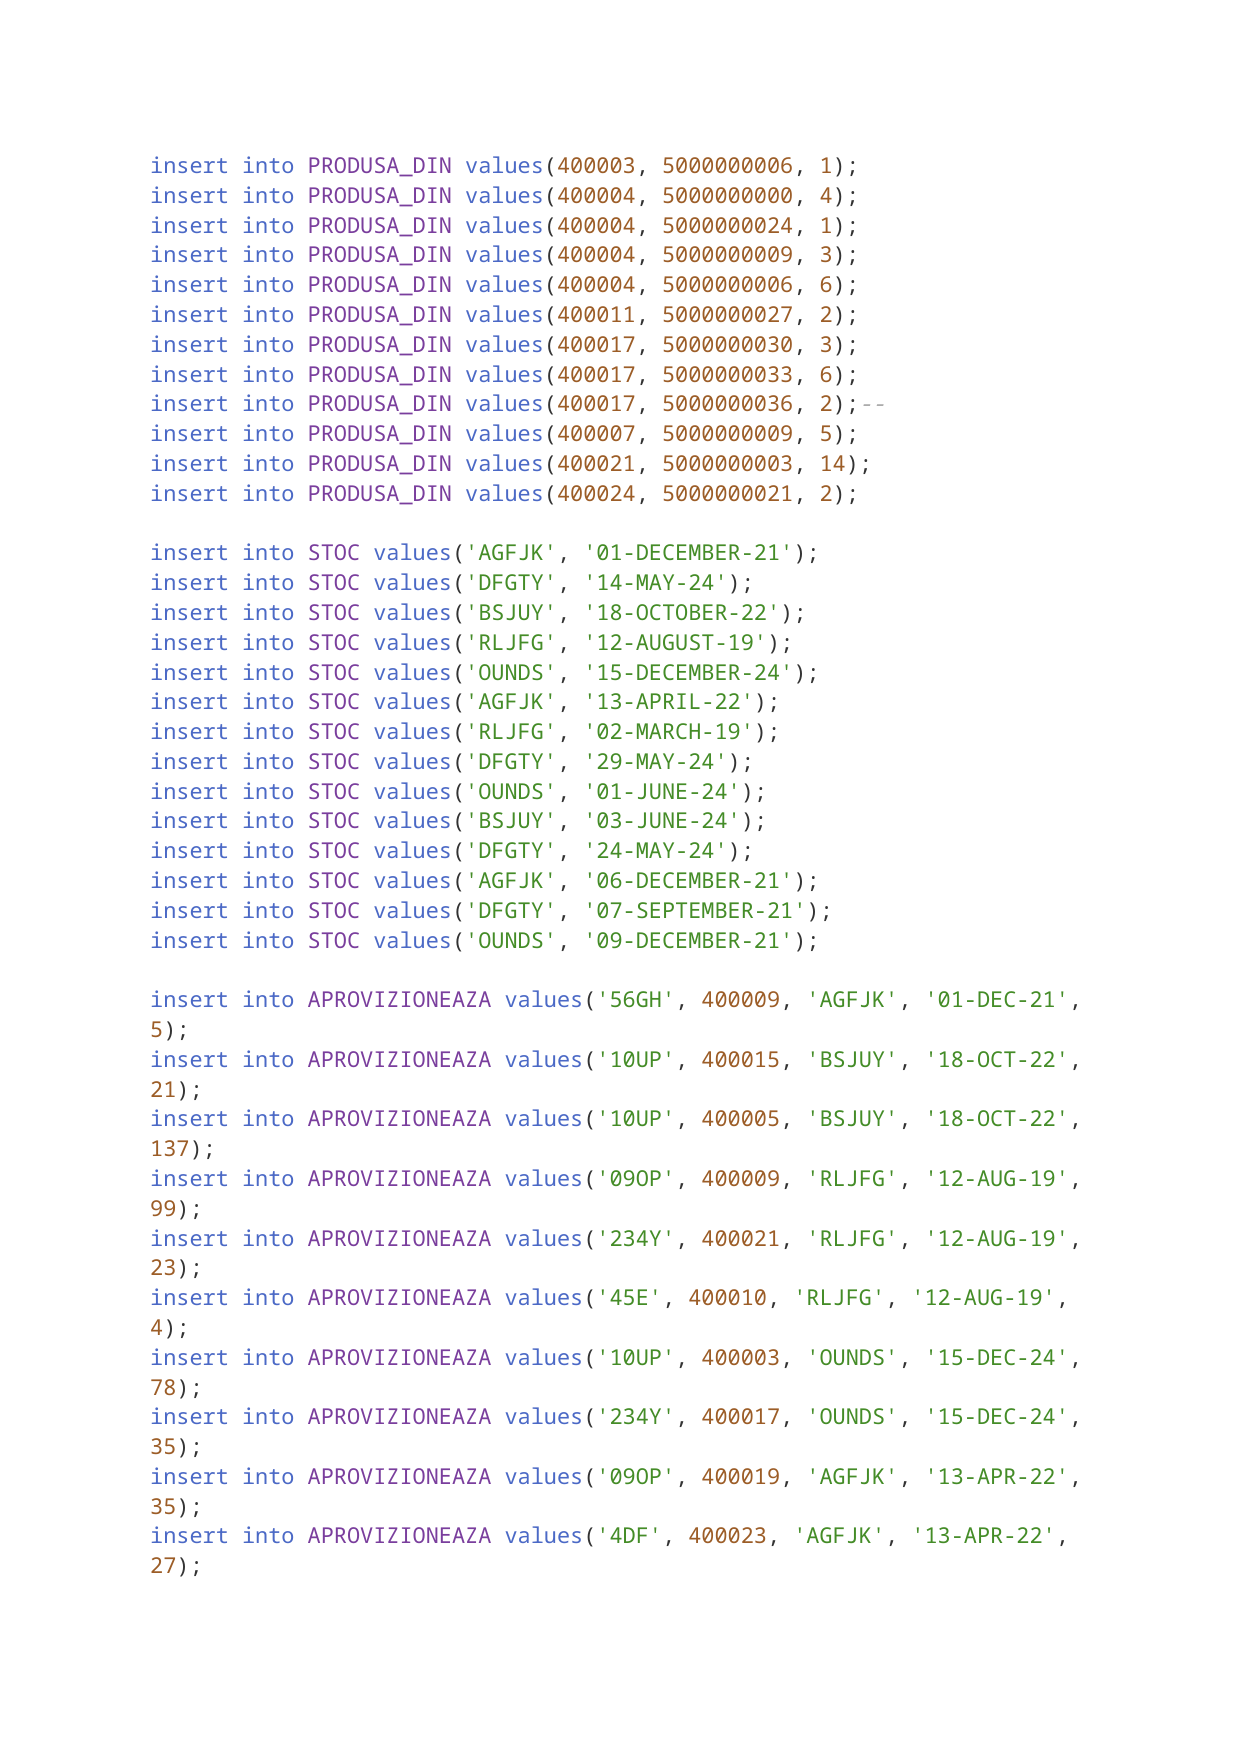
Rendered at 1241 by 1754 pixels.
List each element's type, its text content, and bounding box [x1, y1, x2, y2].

text insert into STOC values('DFGTY', '14-MAY-24'); [150, 567, 1090, 597]
text insert into STOC values('RLJFG', '12-AUGUST-19'); [150, 627, 1090, 656]
text insert into PRODUSA_DIN values(400017, 5000000036, 2);-- [150, 388, 1090, 418]
text insert into PRODUSA_DIN values(400007, 5000000009, 5); [150, 418, 1090, 448]
text insert into STOC values('AGFJK', '13-APRIL-22'); [150, 686, 1090, 716]
text insert into STOC values('OUNDS', '15-DECEMBER-24'); [150, 656, 1090, 686]
text insert into APROVIZIONEAZA values('09OP', 400019, 'AGFJK', '13-APR-22', 35); [150, 1461, 1090, 1520]
text insert into PRODUSA_DIN values(400004, 5000000000, 4); [150, 180, 1090, 209]
text insert into APROVIZIONEAZA values('10UP', 400003, 'OUNDS', '15-DEC-24', 78); [150, 1342, 1090, 1401]
text insert into APROVIZIONEAZA values('234Y', 400017, 'OUNDS', '15-DEC-24', 35); [150, 1401, 1090, 1461]
text insert into APROVIZIONEAZA values('4DF', 400023, 'AGFJK', '13-APR-22', 27); [150, 1520, 1090, 1580]
text insert into STOC values('DFGTY', '29-MAY-24'); [150, 746, 1090, 776]
text insert into PRODUSA_DIN values(400003, 5000000006, 1); [150, 150, 1090, 180]
text insert into PRODUSA_DIN values(400024, 5000000021, 2); [150, 478, 1090, 507]
text insert into APROVIZIONEAZA values('10UP', 400005, 'BSJUY', '18-OCT-22', 137); [150, 1103, 1090, 1163]
text insert into STOC values('OUNDS', '01-JUNE-24'); [150, 776, 1090, 805]
text insert into STOC values('DFGTY', '24-MAY-24'); [150, 835, 1090, 865]
text insert into STOC values('RLJFG', '02-MARCH-19'); [150, 716, 1090, 746]
text insert into PRODUSA_DIN values(400017, 5000000033, 6); [150, 358, 1090, 388]
text insert into PRODUSA_DIN values(400004, 5000000024, 1); [150, 209, 1090, 239]
text insert into STOC values('AGFJK', '06-DECEMBER-21'); [150, 865, 1090, 895]
text insert into APROVIZIONEAZA values('56GH', 400009, 'AGFJK', '01-DEC-21', 5); [150, 984, 1090, 1044]
text insert into APROVIZIONEAZA values('45E', 400010, 'RLJFG', '12-AUG-19', 4); [150, 1282, 1090, 1342]
text insert into STOC values('BSJUY', '18-OCTOBER-22'); [150, 597, 1090, 627]
text insert into PRODUSA_DIN values(400021, 5000000003, 14); [150, 448, 1090, 478]
text insert into APROVIZIONEAZA values('09OP', 400009, 'RLJFG', '12-AUG-19', 99); [150, 1163, 1090, 1222]
text insert into PRODUSA_DIN values(400004, 5000000006, 6); [150, 269, 1090, 299]
text insert into PRODUSA_DIN values(400017, 5000000030, 3); [150, 329, 1090, 358]
text insert into STOC values('AGFJK', '01-DECEMBER-21'); [150, 537, 1090, 567]
text insert into STOC values('DFGTY', '07-SEPTEMBER-21'); [150, 895, 1090, 924]
text insert into APROVIZIONEAZA values('10UP', 400015, 'BSJUY', '18-OCT-22', 21); [150, 1044, 1090, 1103]
text insert into APROVIZIONEAZA values('234Y', 400021, 'RLJFG', '12-AUG-19', 23); [150, 1222, 1090, 1282]
text insert into PRODUSA_DIN values(400011, 5000000027, 2); [150, 299, 1090, 329]
text insert into STOC values('OUNDS', '09-DECEMBER-21'); [150, 924, 1090, 954]
text insert into STOC values('BSJUY', '03-JUNE-24'); [150, 805, 1090, 835]
text insert into PRODUSA_DIN values(400004, 5000000009, 3); [150, 239, 1090, 269]
